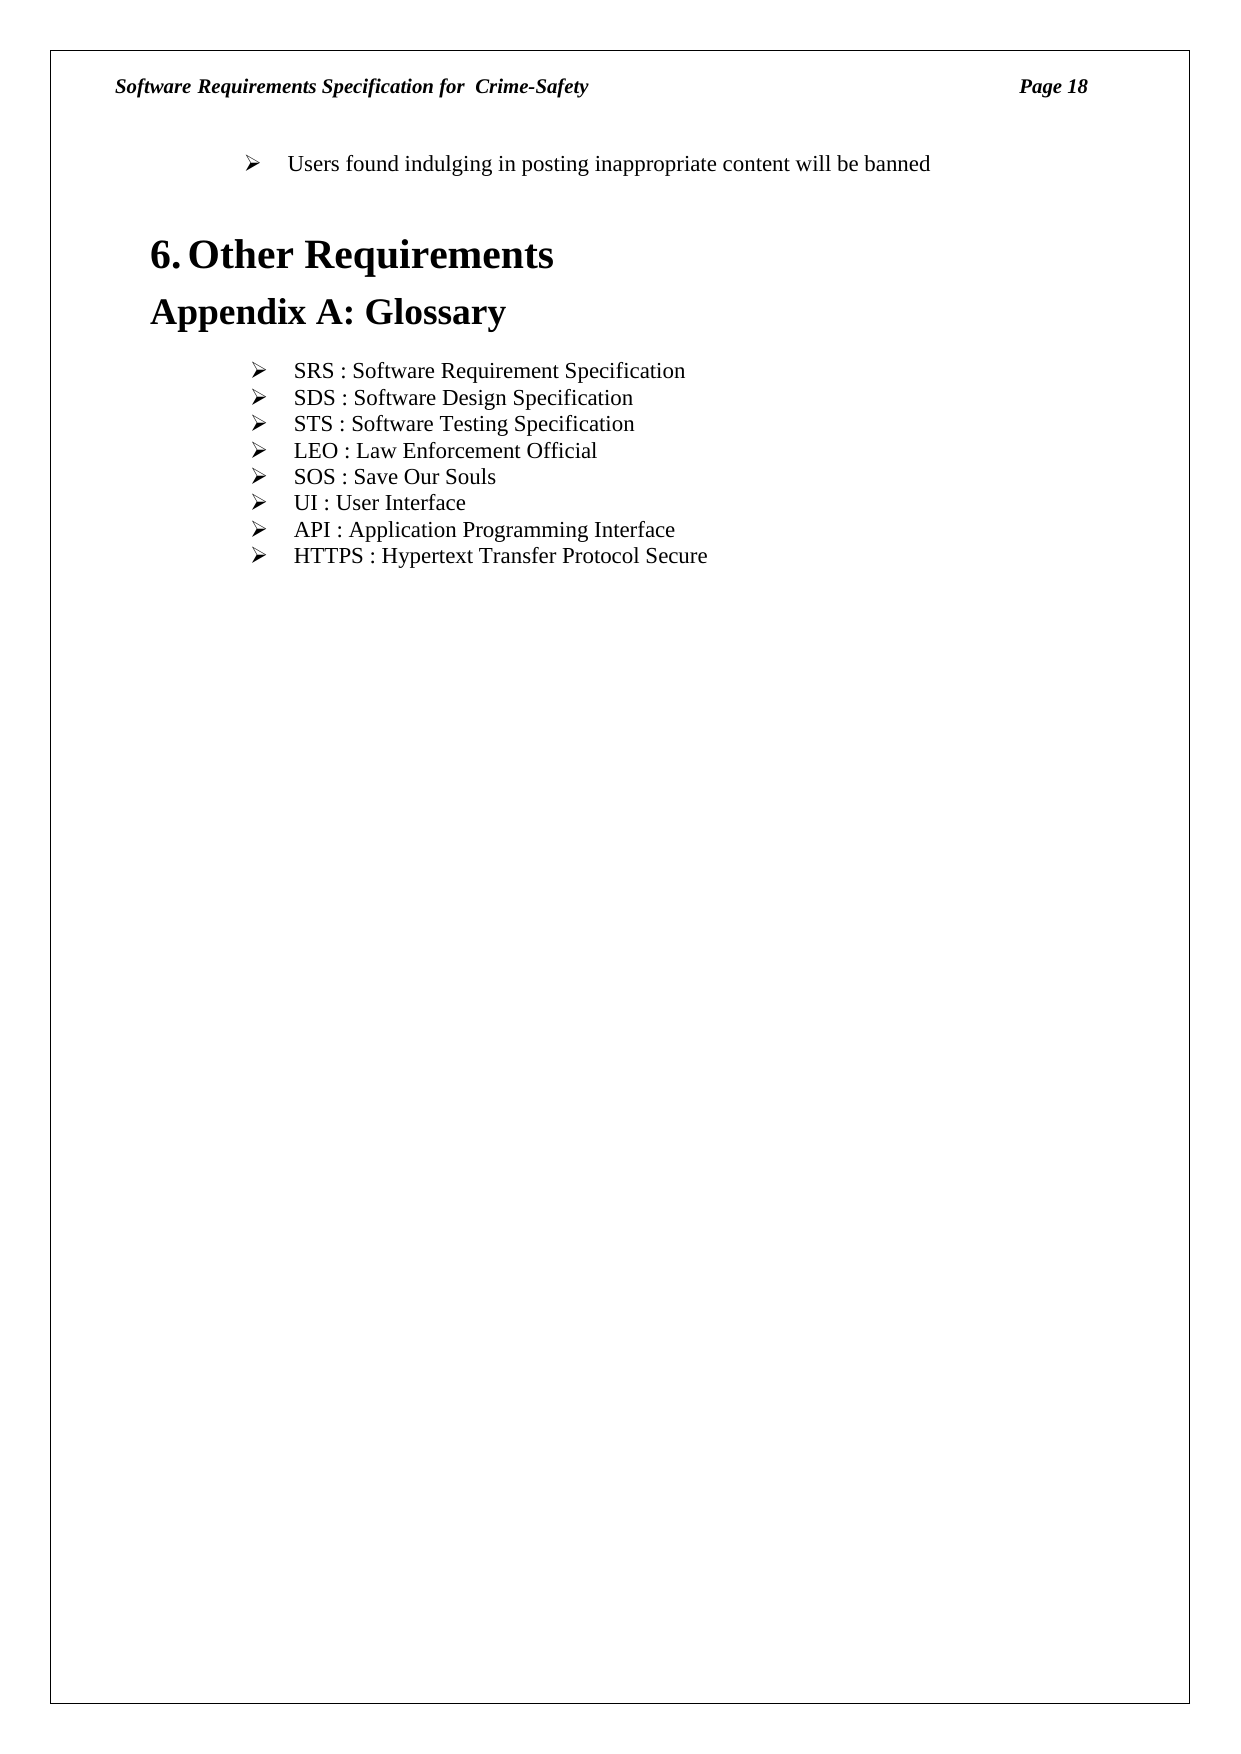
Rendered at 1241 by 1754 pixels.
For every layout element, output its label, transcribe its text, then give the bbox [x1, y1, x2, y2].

list SDS : Software Design Specification [250, 384, 1090, 410]
list Users found indulging in posting inappropriate content will be banned [244, 150, 1090, 176]
list API : Application Programming Interface [250, 516, 1090, 542]
list SOS : Save Our Souls [250, 463, 1090, 489]
list LEO : Law Enforcement Official [250, 437, 1090, 463]
list UI : User Interface [250, 489, 1090, 516]
list SRS : Software Requirement Specification [250, 358, 1090, 384]
subtitle Other Requirements [150, 229, 1090, 277]
list STS : Software Testing Specification [250, 410, 1090, 437]
text Appendix A: Glossary [150, 289, 1090, 333]
list HTTPS : Hypertext Transfer Protocol Secure [250, 542, 1090, 568]
